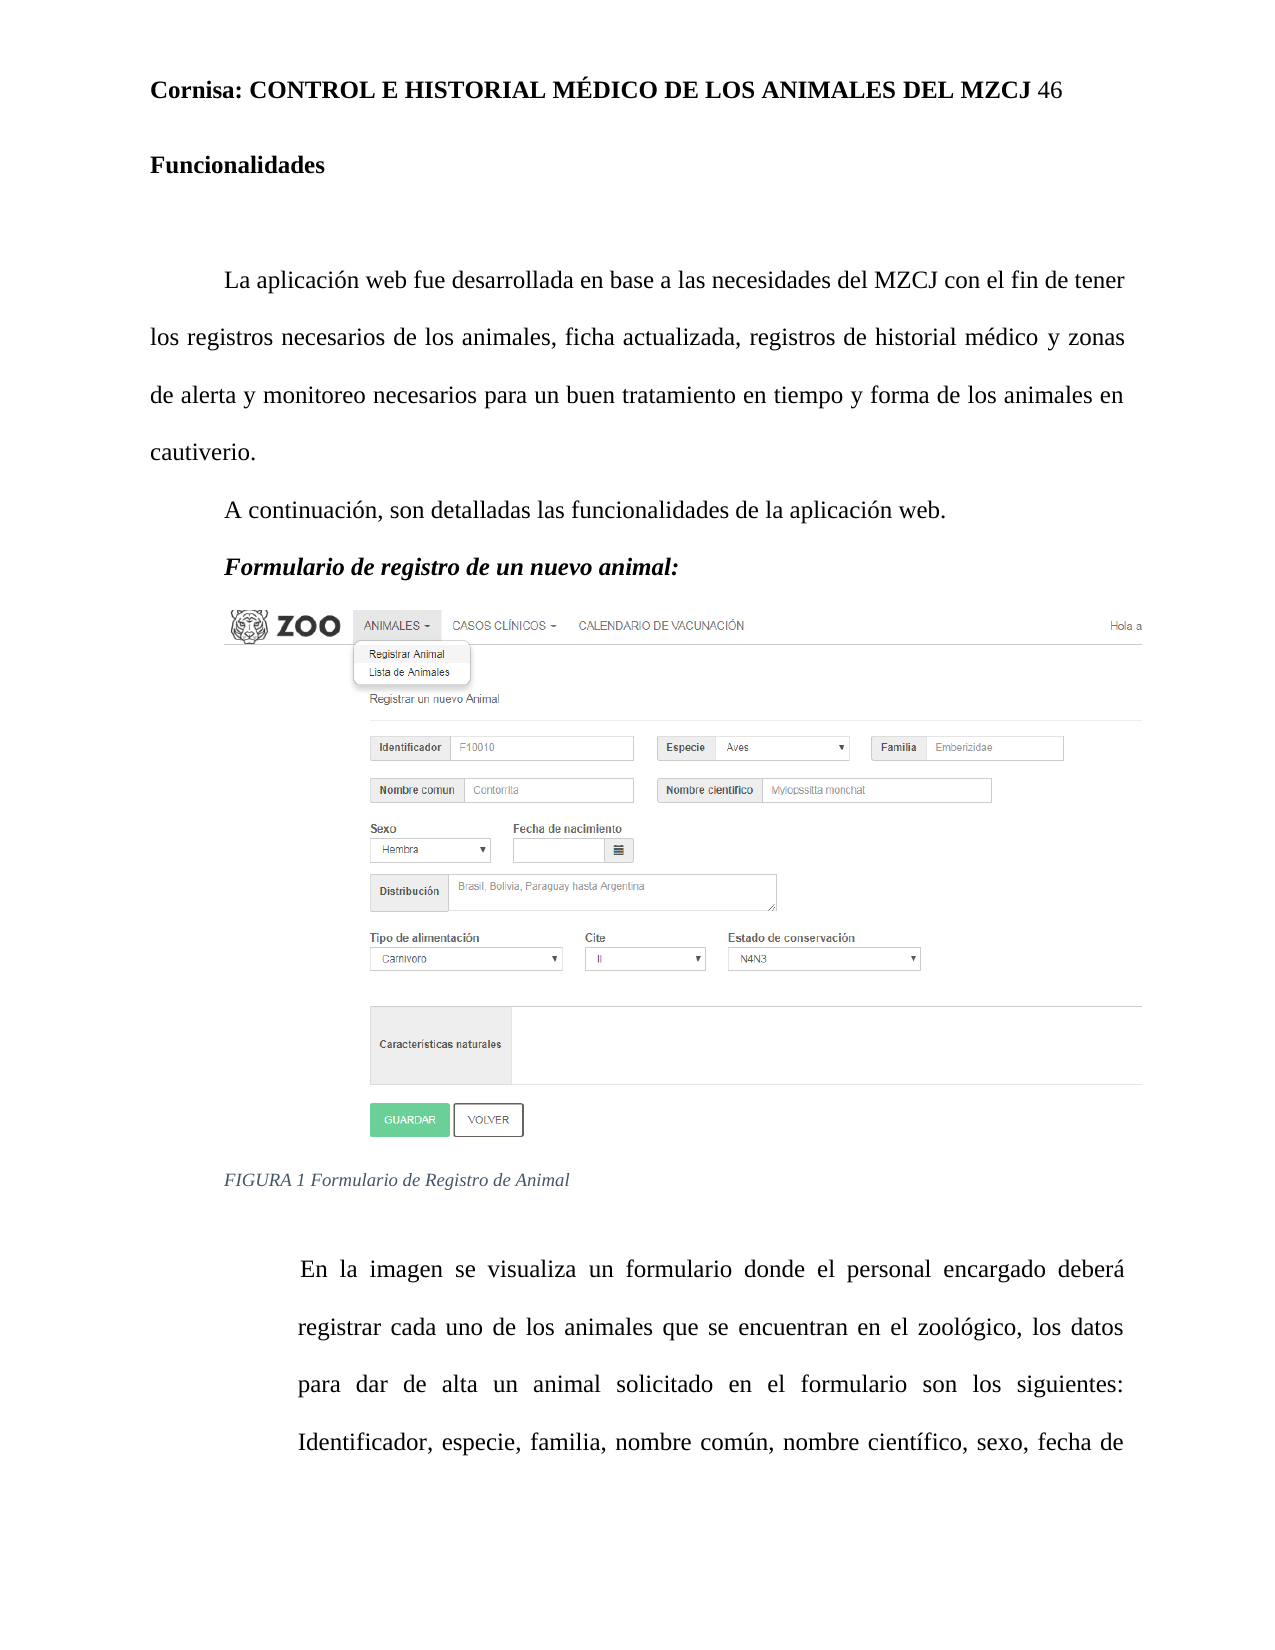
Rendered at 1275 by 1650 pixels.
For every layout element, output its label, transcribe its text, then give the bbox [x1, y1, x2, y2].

text A continuación, son detalladas las funcionalidades de la aplicación web. [150, 495, 1125, 524]
text La aplicación web fue desarrollada en base a las necesidades del MZCJ con el fin de tener los registros necesarios de los animales, ficha actualizada, registros de historial médico y zonas de alerta y monitoreo necesarios para un buen tratamiento en tiempo y forma de los animales en cautiverio. [150, 265, 1125, 466]
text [298, 1254, 1125, 1455]
picture [223, 610, 1143, 1141]
subtitle Funcionalidades [150, 150, 1125, 179]
subtitle Formulario de registro de un nuevo animal: [150, 552, 1125, 581]
